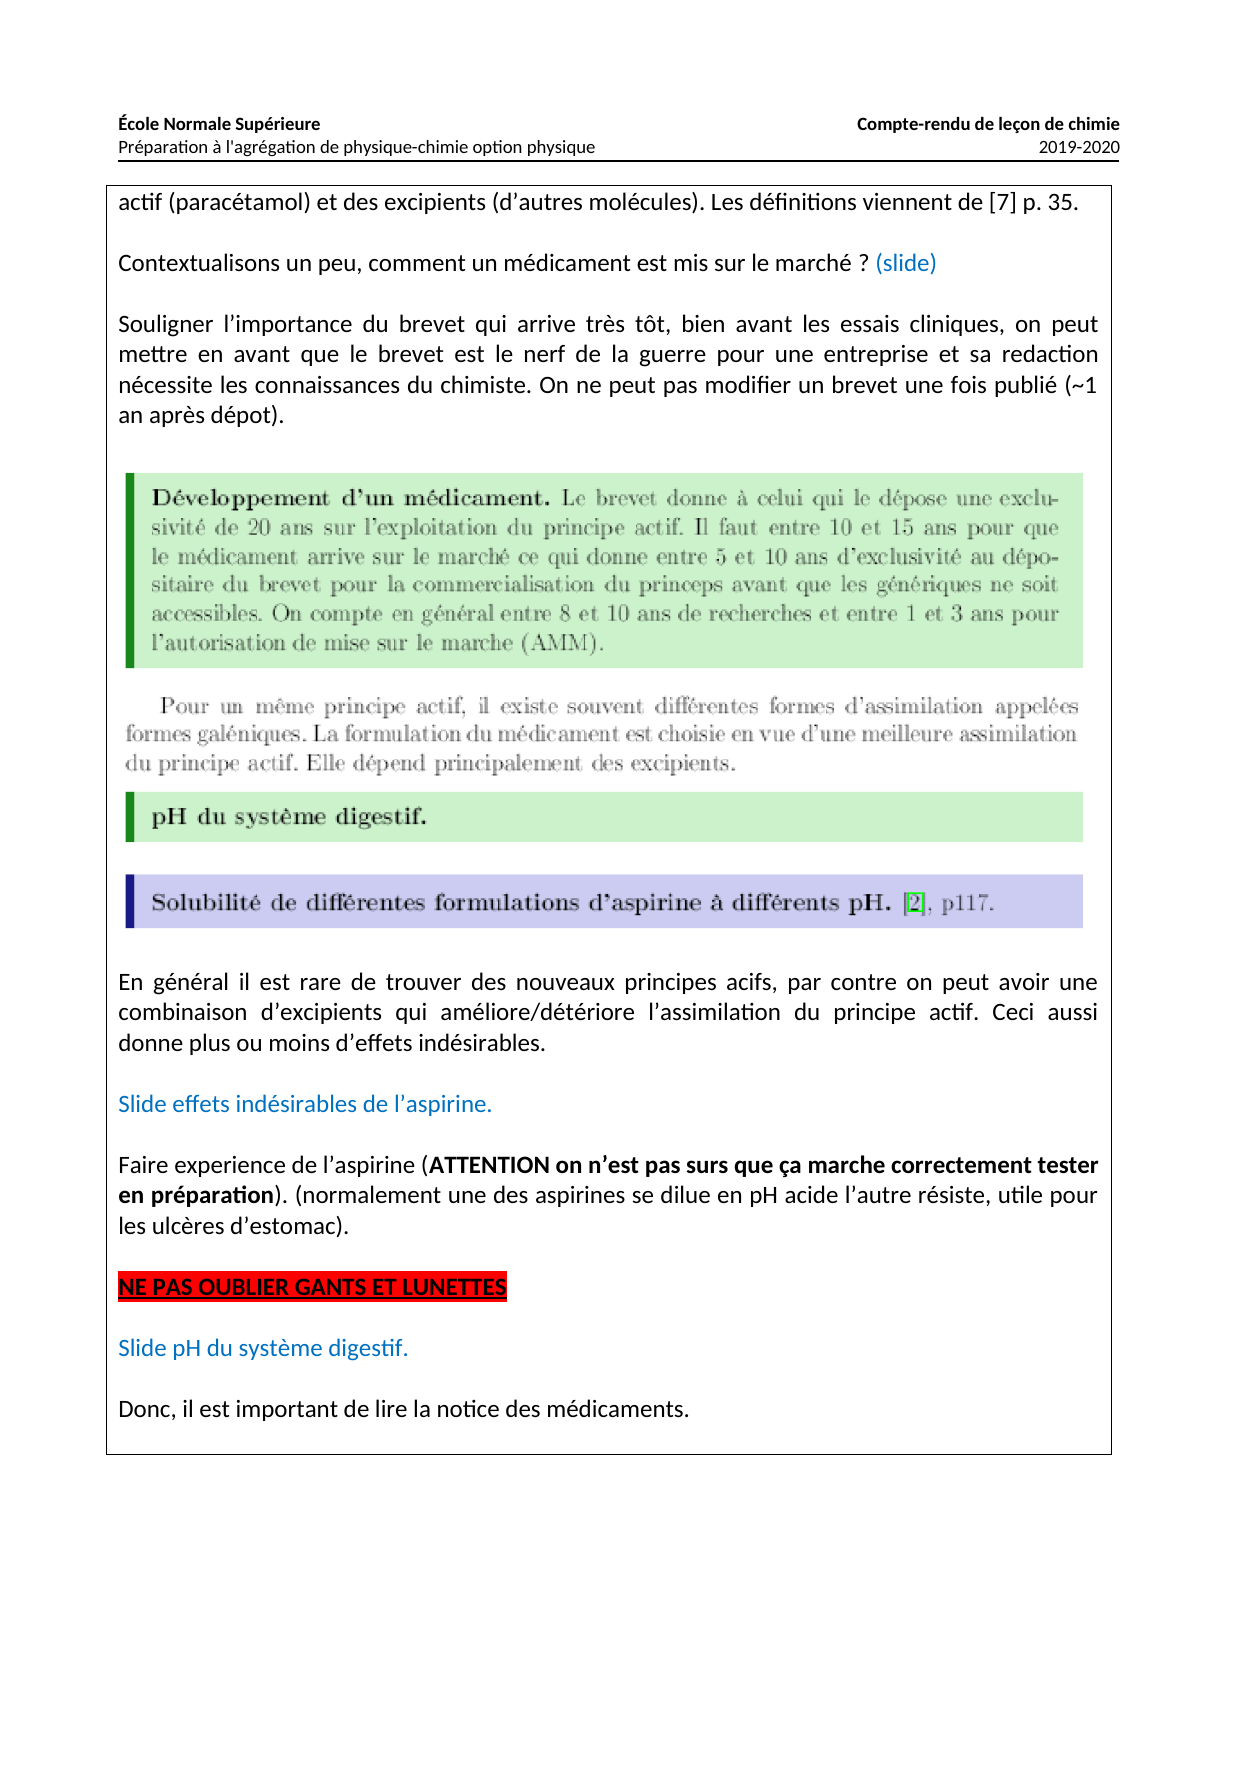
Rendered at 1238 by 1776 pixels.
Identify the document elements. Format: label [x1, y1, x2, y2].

table_cell [107, 186, 1111, 1454]
picture [118, 460, 1095, 936]
